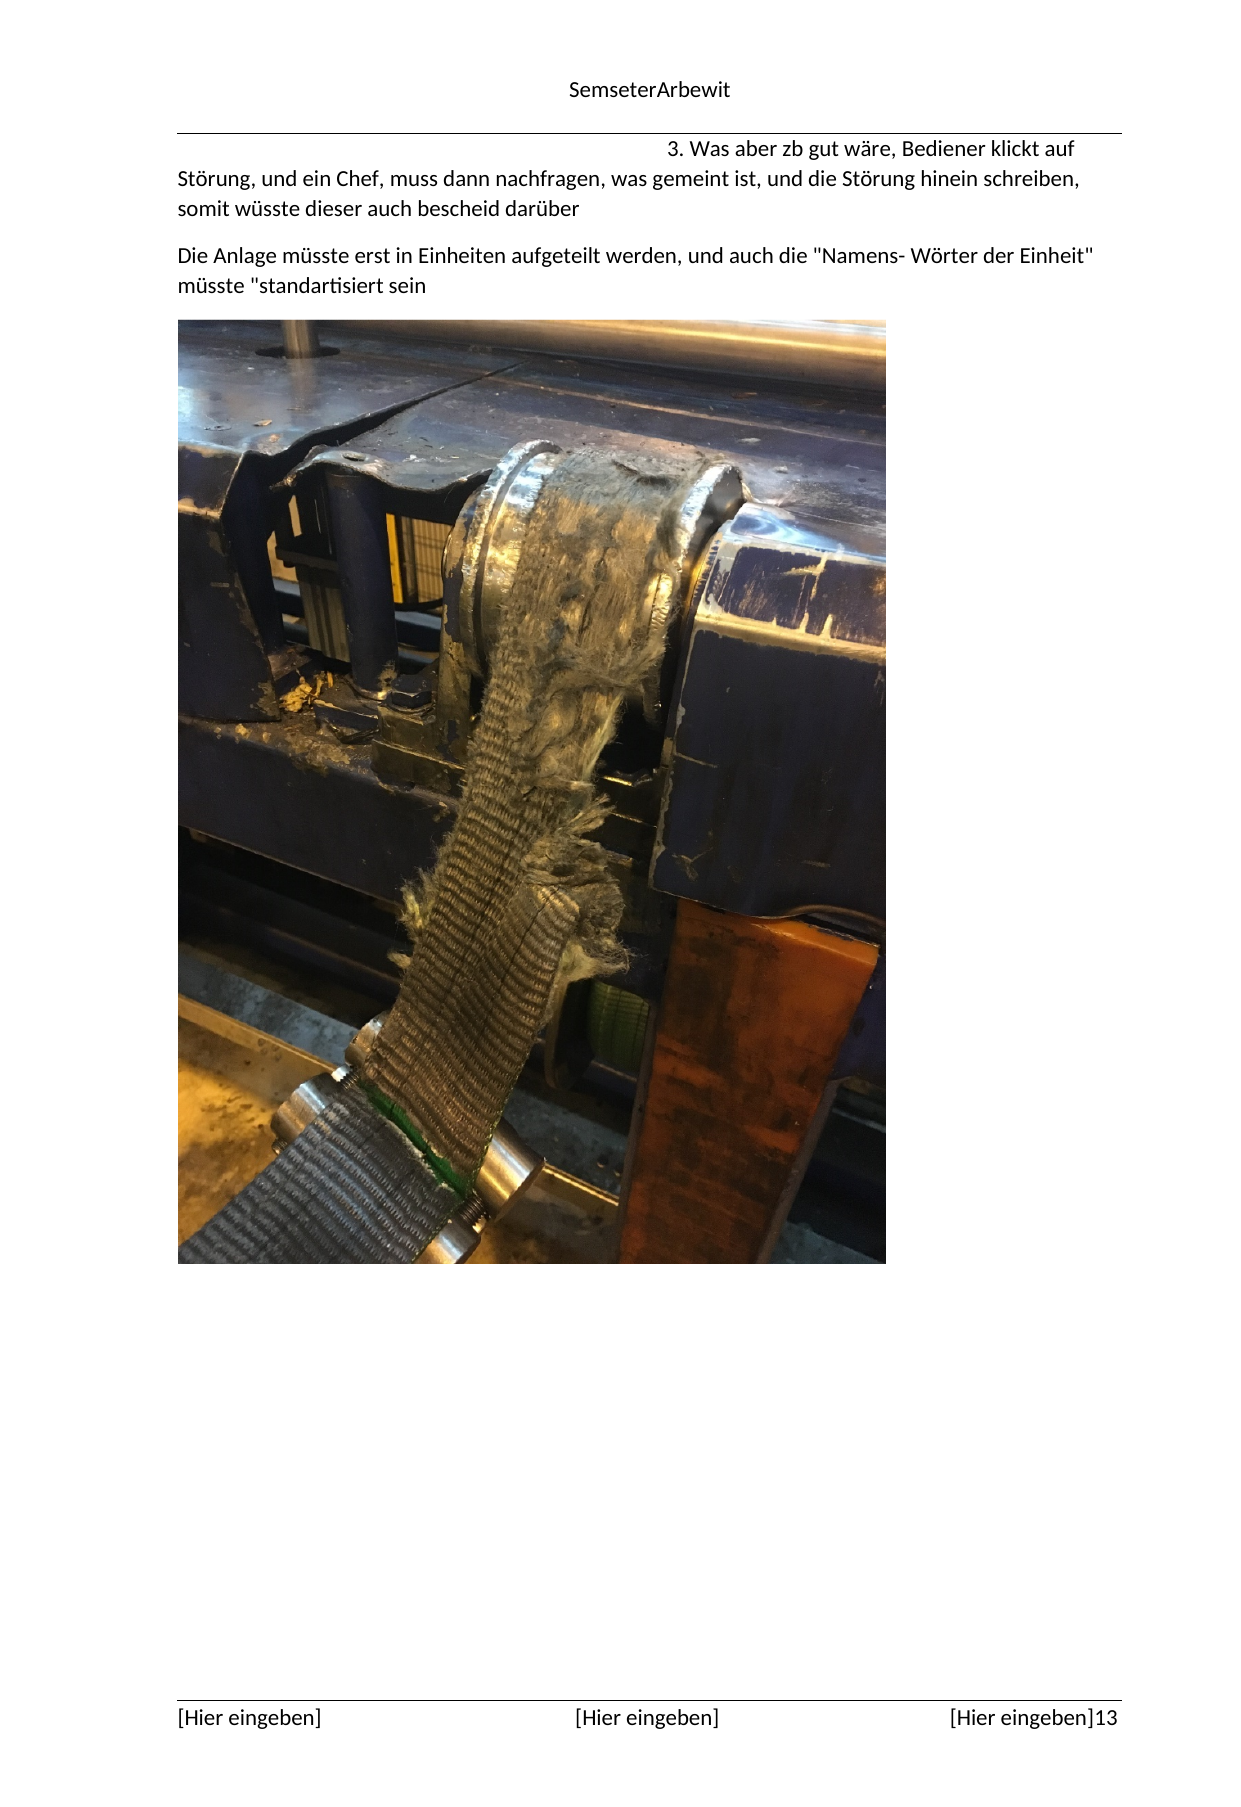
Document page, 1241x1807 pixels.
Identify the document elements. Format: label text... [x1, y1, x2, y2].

text Die Anlage müsste erst in Einheiten aufgeteilt werden, und auch die "Namens- Wörter der Einheit" müsste "standartisiert sein [177, 241, 1122, 300]
text 3. Was aber zb gut wäre, Bediener klickt auf Störung, und ein Chef, muss dann nachfragen, was gemeint ist, und die Störung hinein schreiben, somit wüsste dieser auch bescheid darüber [177, 134, 1122, 223]
picture [178, 321, 886, 1263]
